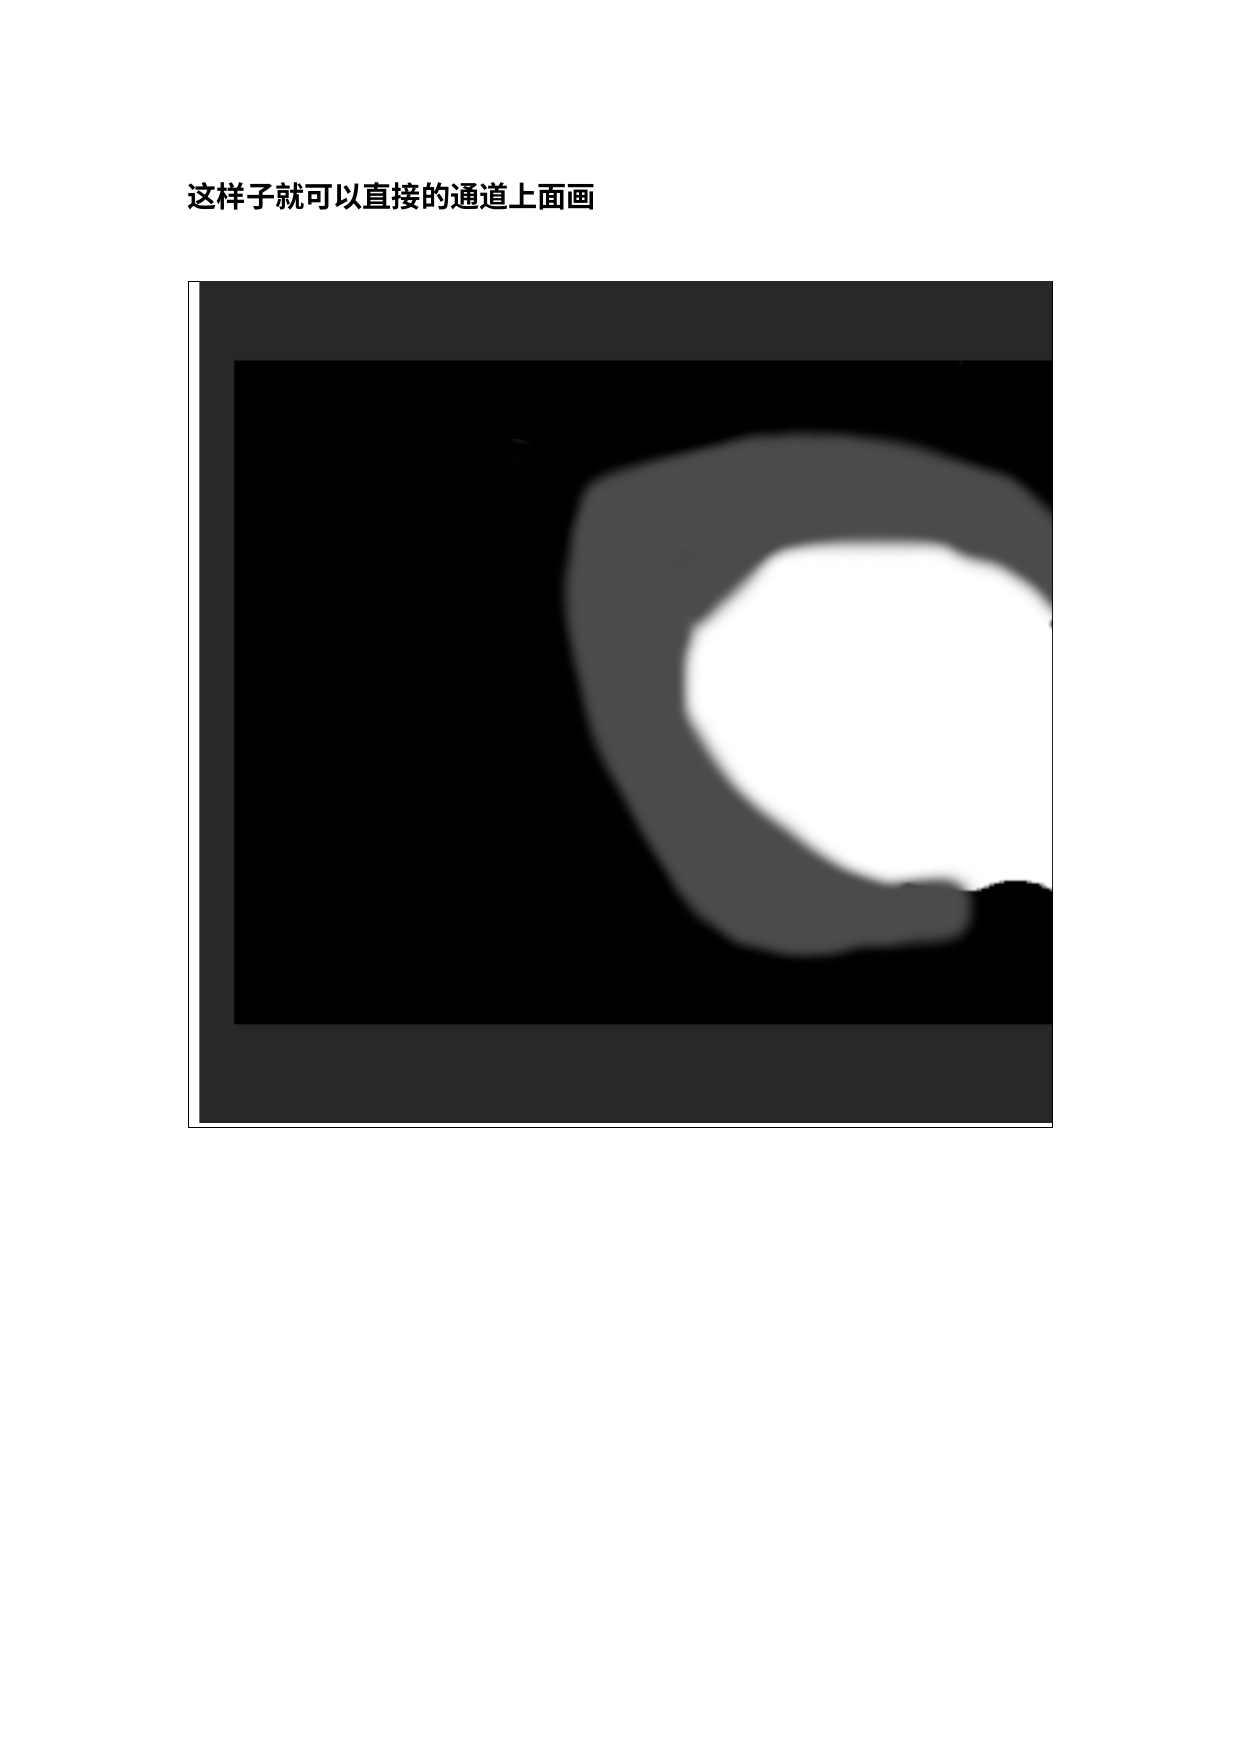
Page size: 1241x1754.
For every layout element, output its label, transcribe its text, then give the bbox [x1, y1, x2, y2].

table_header [189, 282, 1052, 1127]
picture [199, 281, 1053, 1123]
subtitle 这样子就可以直接的通道上面画 [187, 162, 1053, 227]
